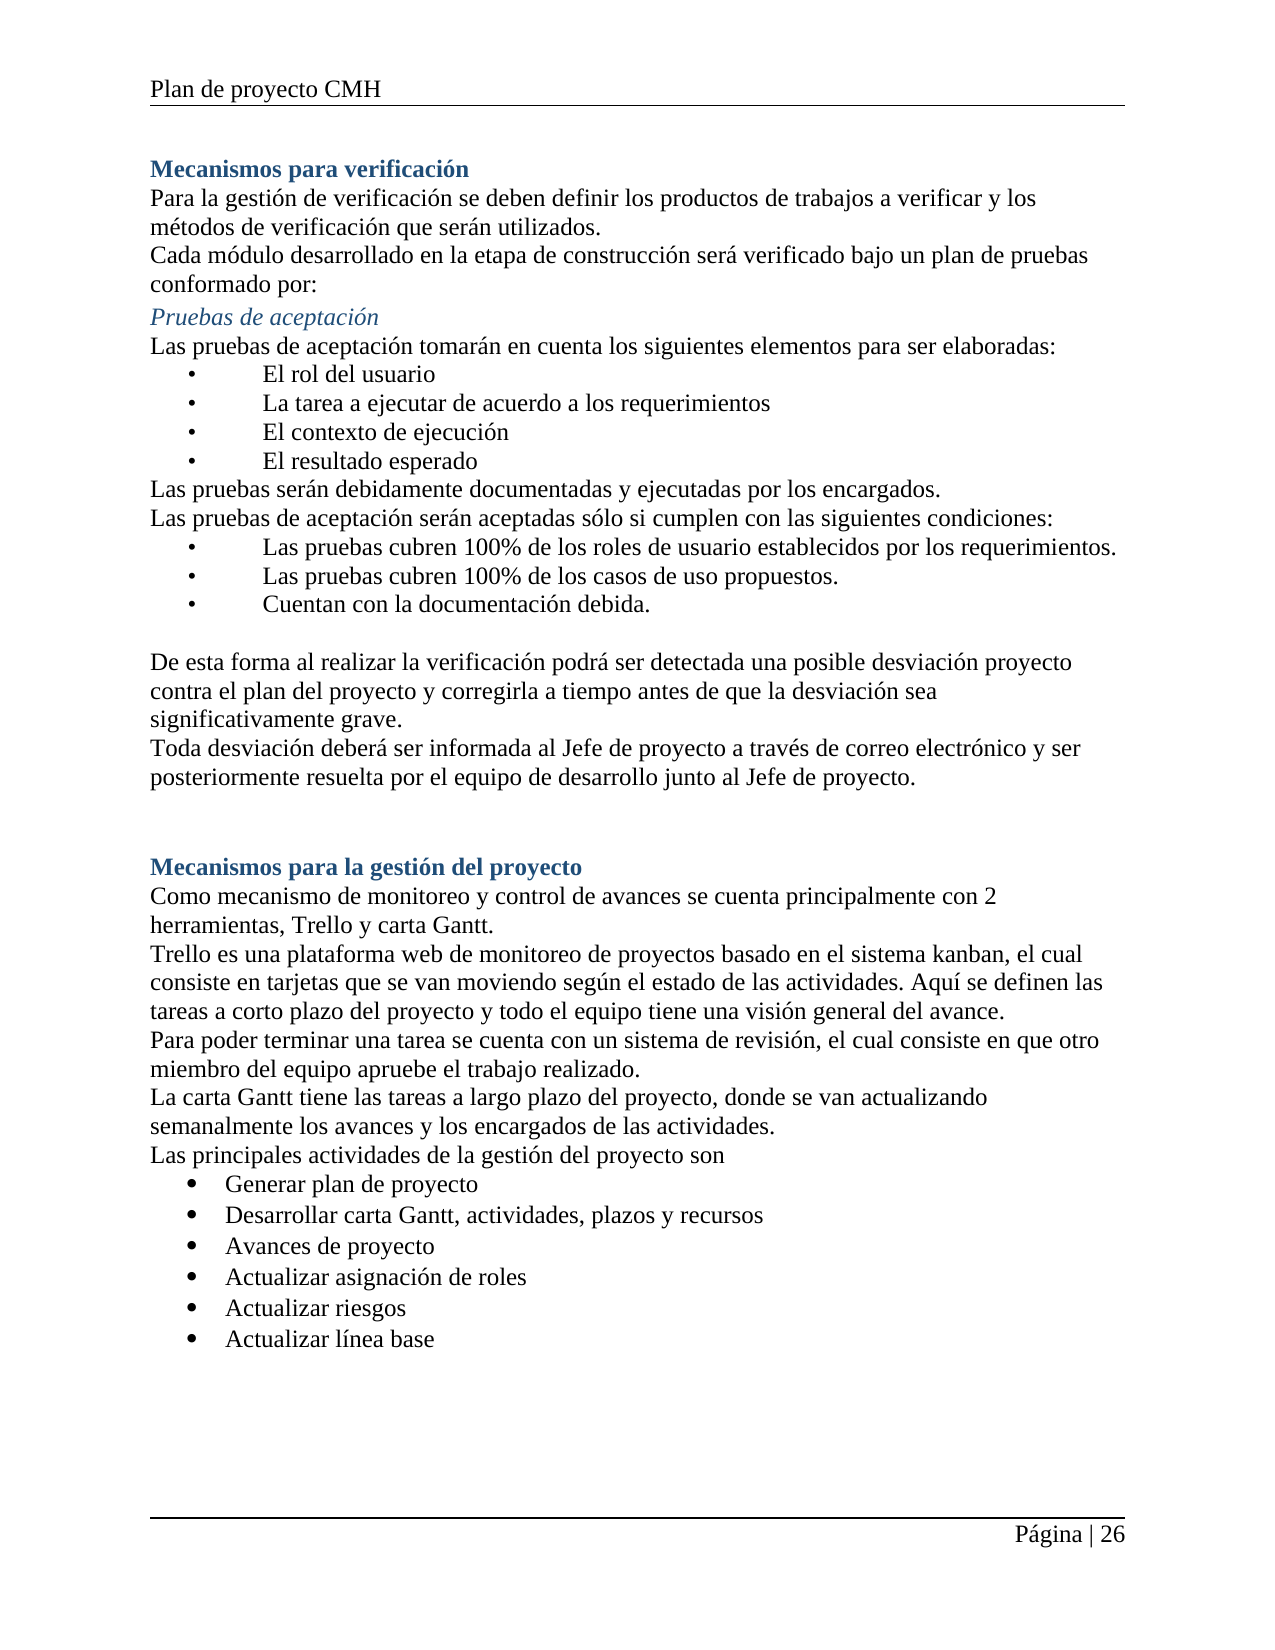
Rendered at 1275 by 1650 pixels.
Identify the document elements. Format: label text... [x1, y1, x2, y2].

text Las pruebas de aceptación tomarán en cuenta los siguientes elementos para ser elaboradas: [150, 331, 1125, 359]
text Las principales actividades de la gestión del proyecto son [150, 1140, 1125, 1169]
list Generar plan de proyecto [187, 1169, 1125, 1197]
list Las pruebas cubren 100% de los roles de usuario establecidos por los requerimientos. [187, 532, 1125, 561]
list La tarea a ejecutar de acuerdo a los requerimientos [187, 388, 1125, 417]
subtitle Mecanismos para la gestión del proyecto [150, 852, 1125, 881]
subtitle Mecanismos para verificación [150, 154, 1125, 183]
list Avances de proyecto [187, 1231, 1125, 1259]
text Cada módulo desarrollado en la etapa de construcción será verificado bajo un plan de pruebas conformado por: [150, 240, 1125, 298]
list Las pruebas cubren 100% de los casos de uso propuestos. [187, 561, 1125, 589]
list El contexto de ejecución [187, 417, 1125, 446]
subtitle Pruebas de aceptación [150, 302, 1125, 331]
text De esta forma al realizar la verificación podrá ser detectada una posible desviación proyecto contra el plan del proyecto y corregirla a tiempo antes de que la desviación sea significativamente grave. [150, 647, 1125, 733]
text Toda desviación deberá ser informada al Jefe de proyecto a través de correo electrónico y ser posteriormente resuelta por el equipo de desarrollo junto al Jefe de proyecto. [150, 733, 1125, 791]
text Trello es una plataforma web de monitoreo de proyectos basado en el sistema kanban, el cual consiste en tarjetas que se van moviendo según el estado de las actividades. Aquí se definen las tareas a corto plazo del proyecto y todo el equipo tiene una visión general del avance. [150, 939, 1125, 1025]
list Cuentan con la documentación debida. [187, 589, 1125, 618]
list El rol del usuario [187, 359, 1125, 388]
list Actualizar riesgos [187, 1293, 1125, 1322]
text Como mecanismo de monitoreo y control de avances se cuenta principalmente con 2 herramientas, Trello y carta Gantt. [150, 881, 1125, 939]
list Actualizar asignación de roles [187, 1262, 1125, 1291]
list Actualizar línea base [187, 1324, 1125, 1353]
list El resultado esperado [187, 446, 1125, 474]
text Para poder terminar una tarea se cuenta con un sistema de revisión, el cual consiste en que otro miembro del equipo apruebe el trabajo realizado. [150, 1025, 1125, 1082]
text La carta Gantt tiene las tareas a largo plazo del proyecto, donde se van actualizando semanalmente los avances y los encargados de las actividades. [150, 1082, 1125, 1140]
list Desarrollar carta Gantt, actividades, plazos y recursos [187, 1200, 1125, 1228]
text Las pruebas de aceptación serán aceptadas sólo si cumplen con las siguientes condiciones: [150, 503, 1125, 532]
text Para la gestión de verificación se deben definir los productos de trabajos a verificar y los métodos de verificación que serán utilizados. [150, 183, 1125, 240]
text Las pruebas serán debidamente documentadas y ejecutadas por los encargados. [150, 474, 1125, 503]
